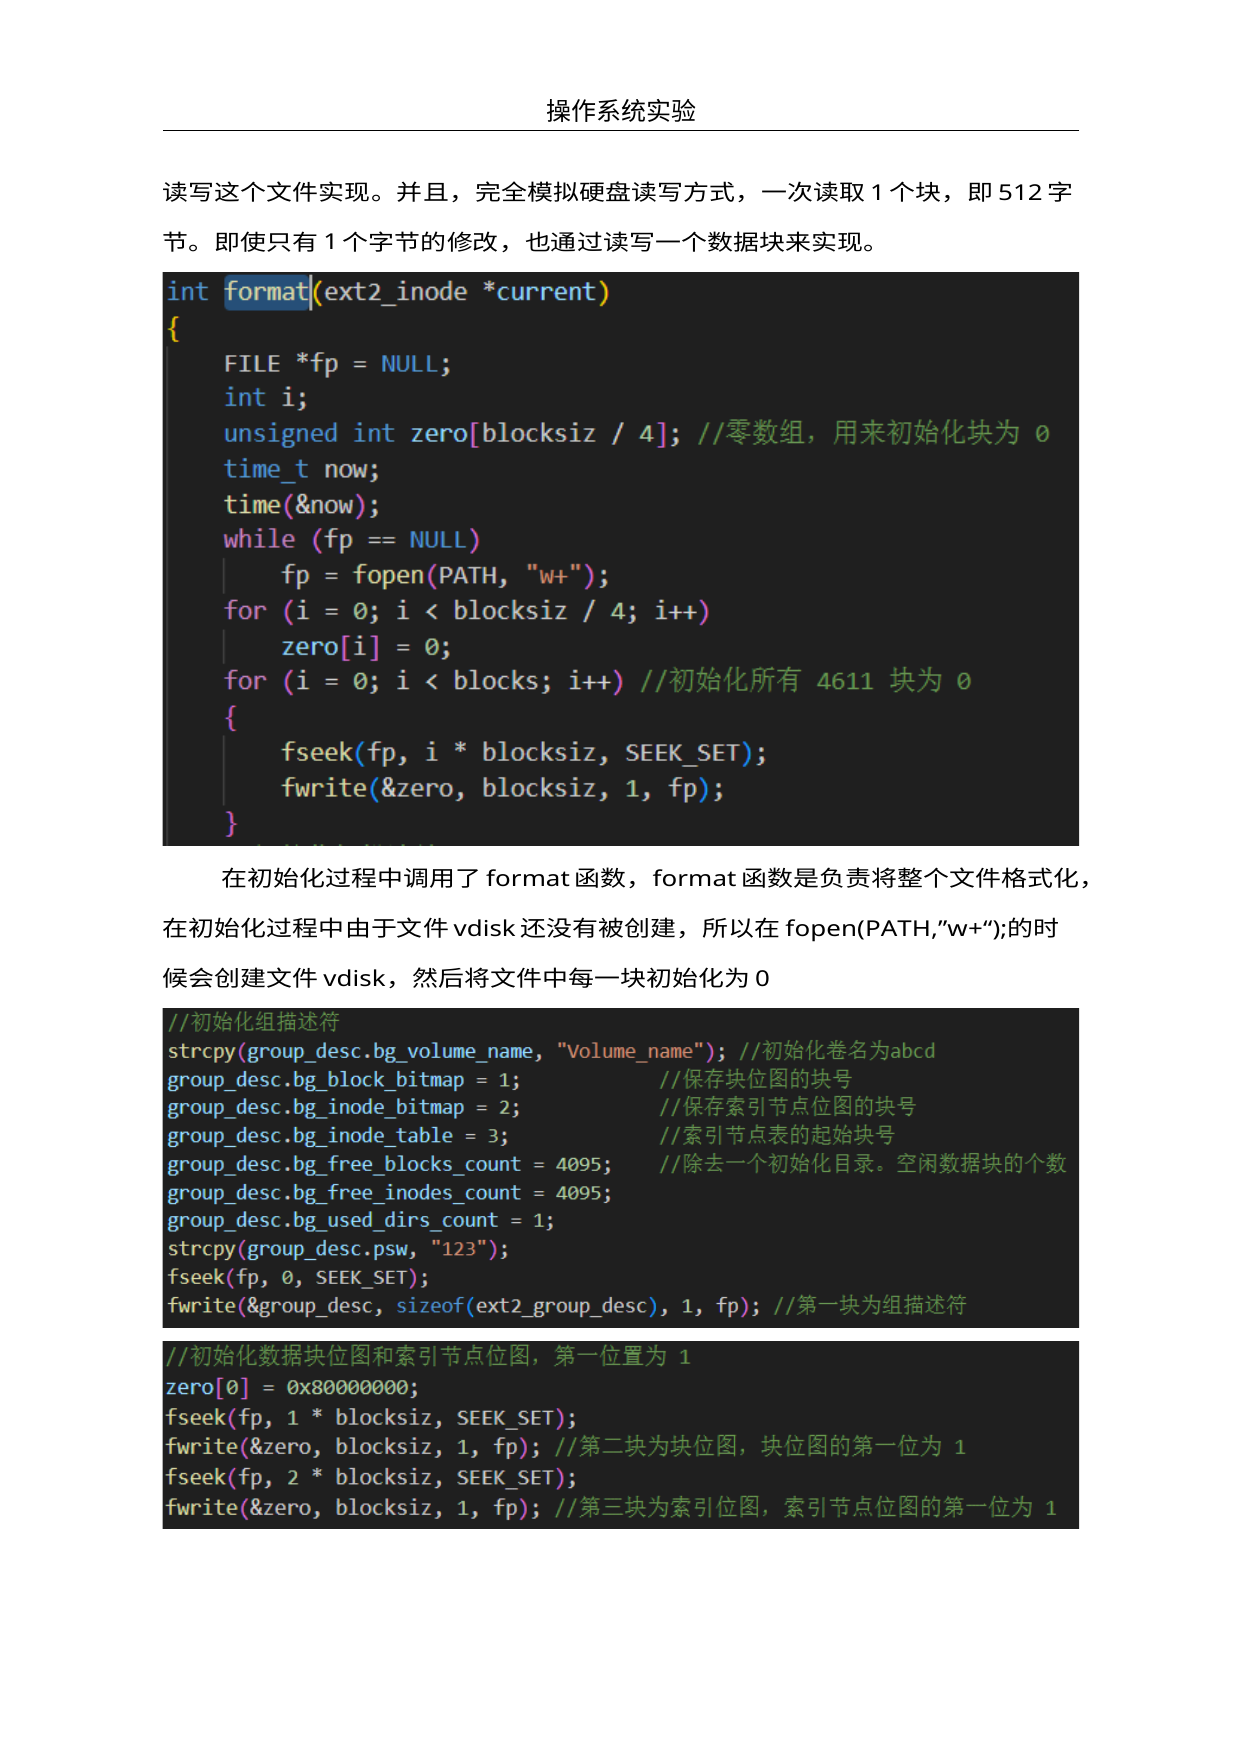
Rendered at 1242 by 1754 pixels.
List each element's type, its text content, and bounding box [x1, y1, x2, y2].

picture [162, 1341, 1080, 1529]
picture [162, 272, 1080, 846]
text 在初始化过程中调用了format函数，format函数是负责将整个文件格式化，在初始化过程中由于文件vdisk还没有被创建，所以在fopen(PATH,”w+“);的时候会创建文件vdisk，然后将文件中每一块初始化为0 [162, 859, 1081, 992]
picture [162, 1008, 1080, 1328]
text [162, 173, 1081, 256]
